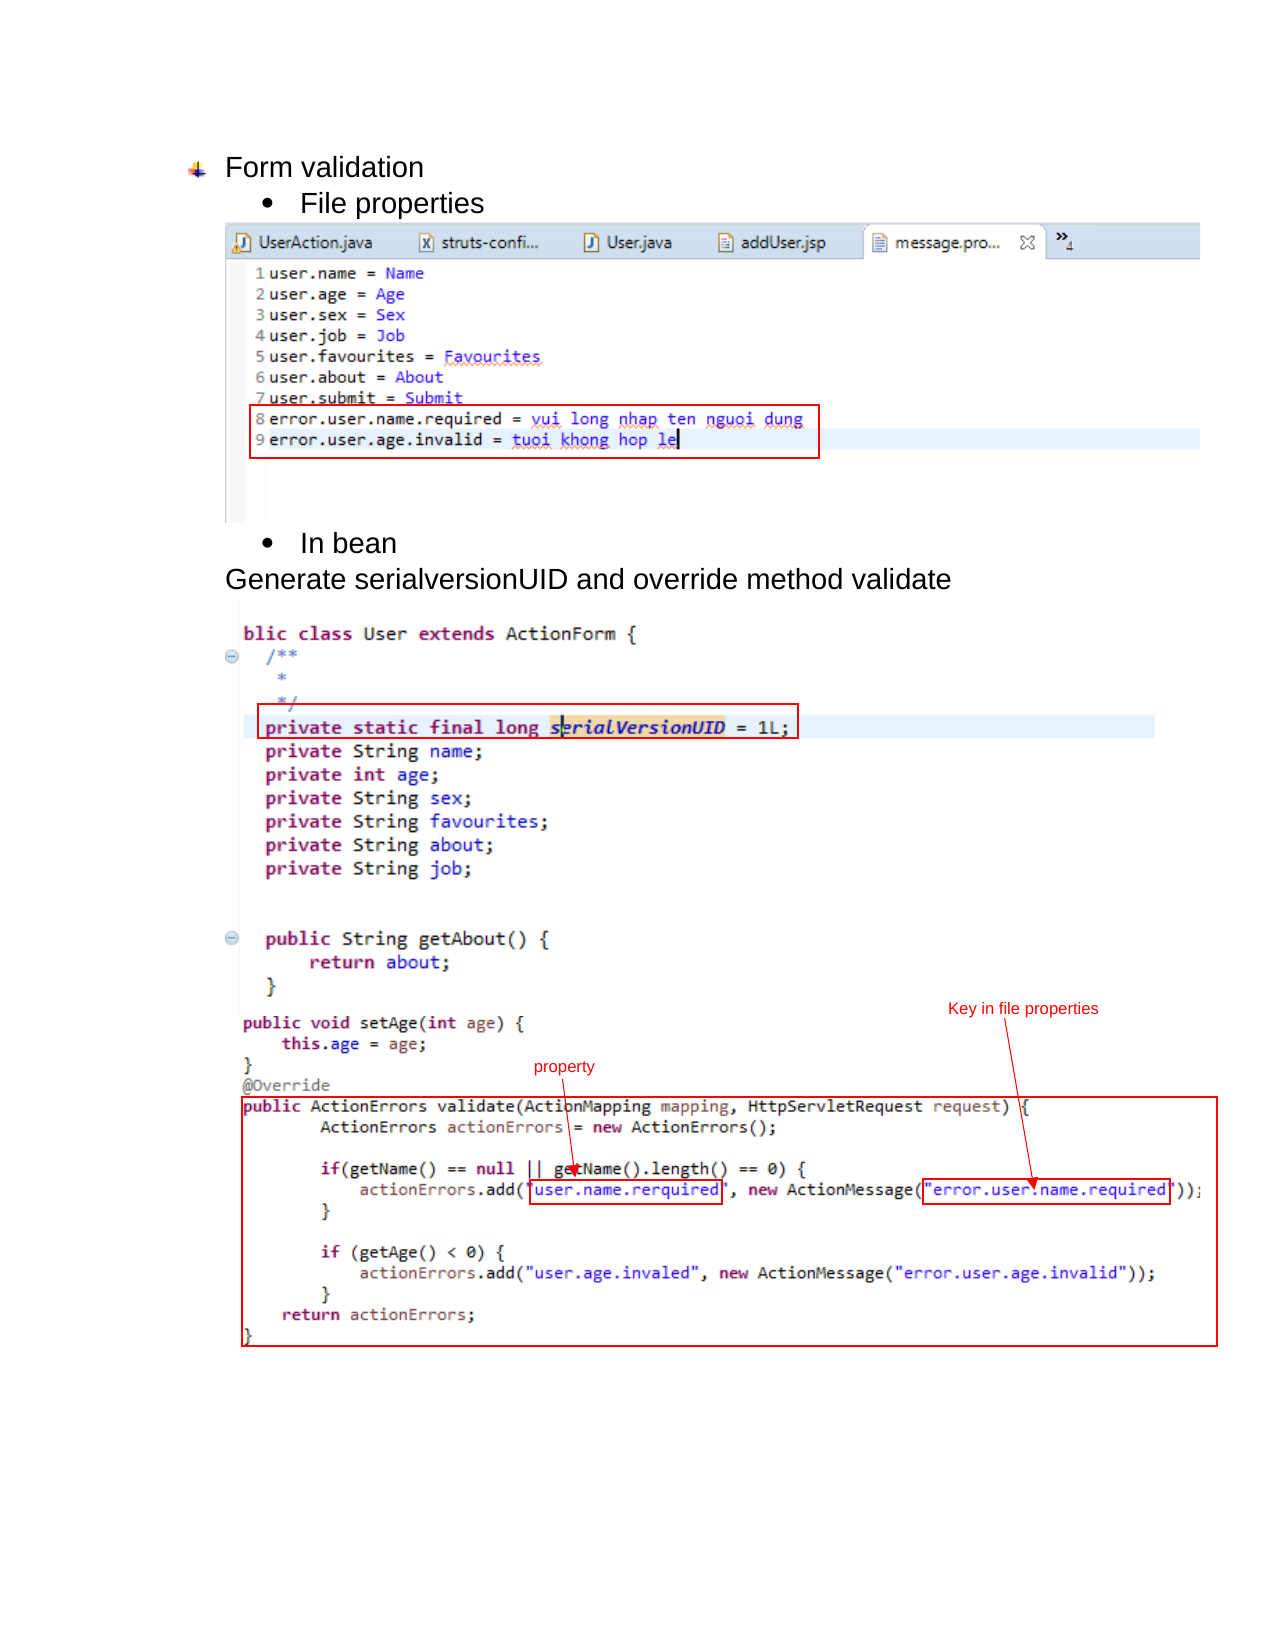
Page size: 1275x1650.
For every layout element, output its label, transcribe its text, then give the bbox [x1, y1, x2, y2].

picture [225, 598, 1155, 1014]
list In bean [262, 526, 1125, 559]
picture [243, 1098, 1200, 1345]
list File properties [262, 186, 1125, 220]
picture [225, 1016, 1200, 1380]
list Form validation [187, 150, 1125, 183]
picture [225, 222, 1200, 523]
picture [188, 160, 206, 178]
picture [924, 1180, 1169, 1203]
list Generate serialversionUID and override method validate [225, 562, 1125, 596]
